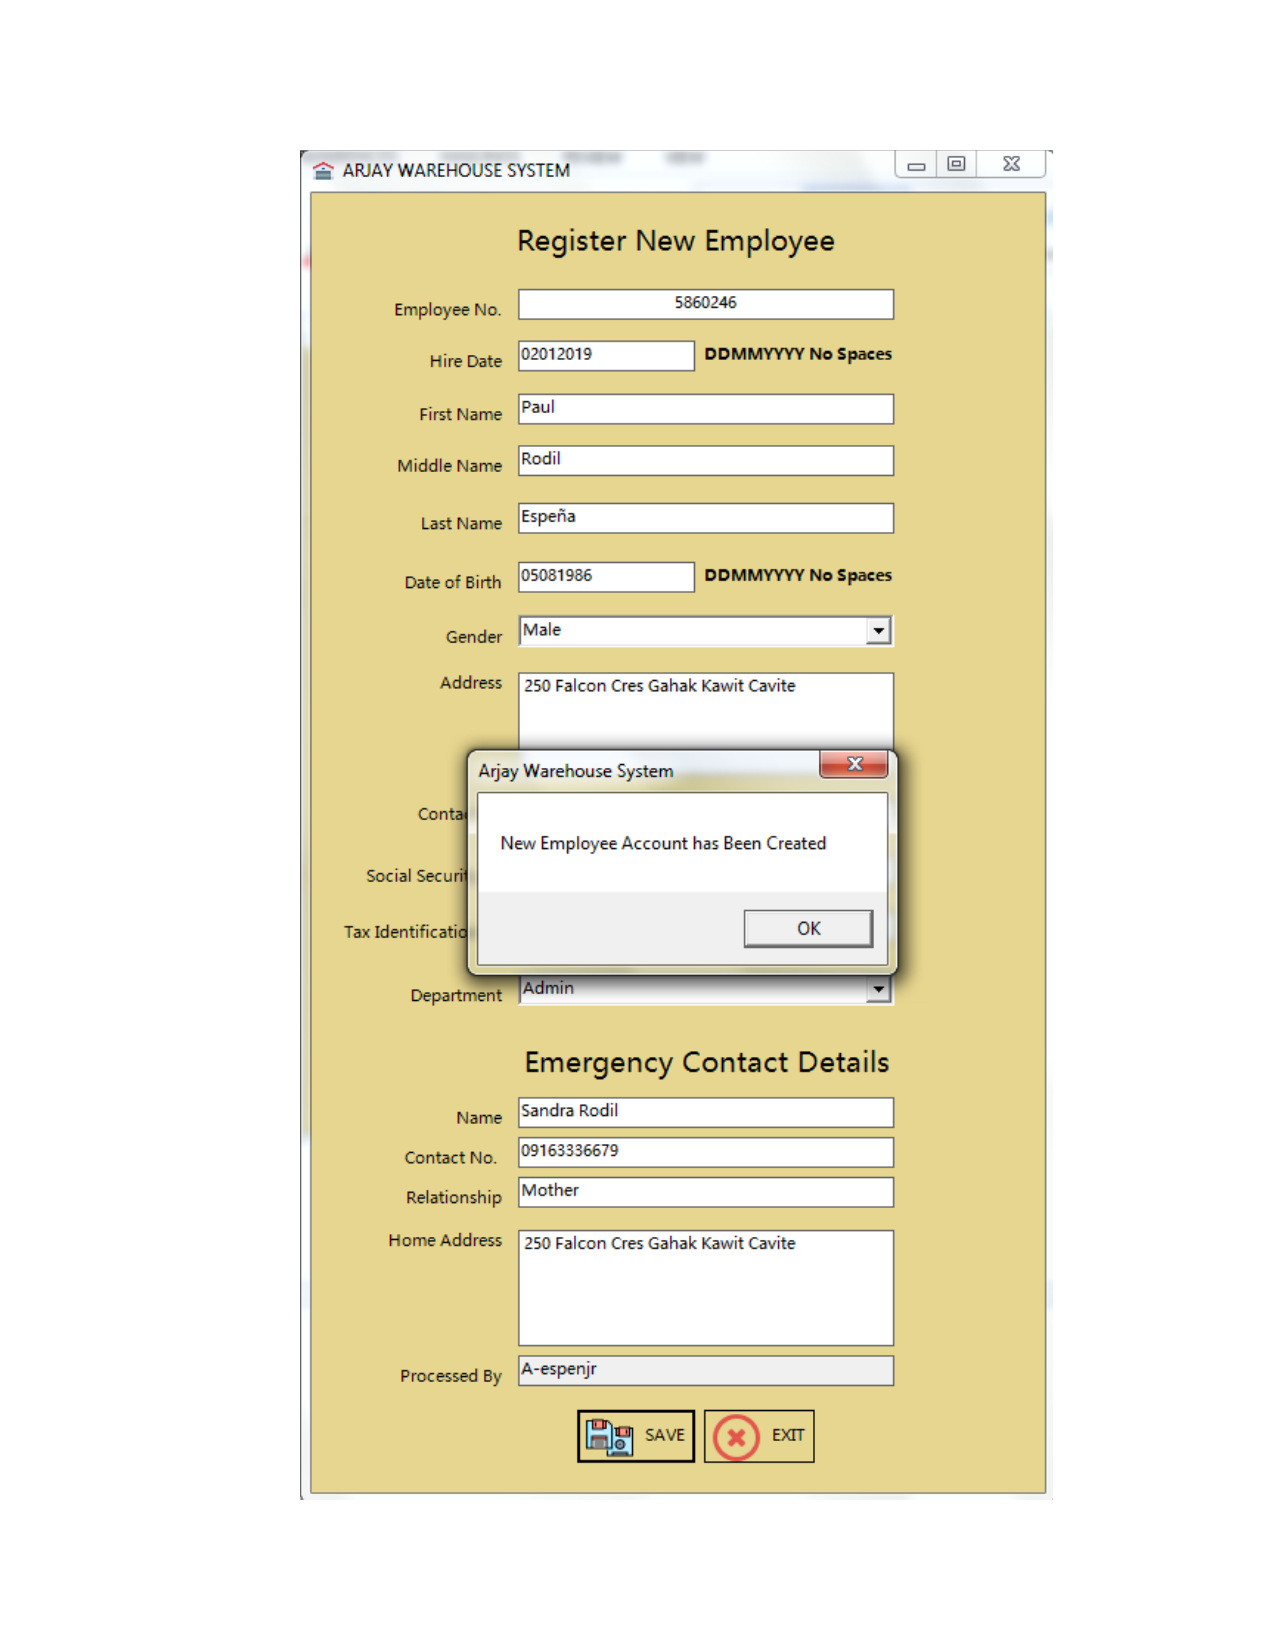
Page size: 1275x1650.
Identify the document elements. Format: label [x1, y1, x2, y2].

picture [300, 150, 1054, 1500]
